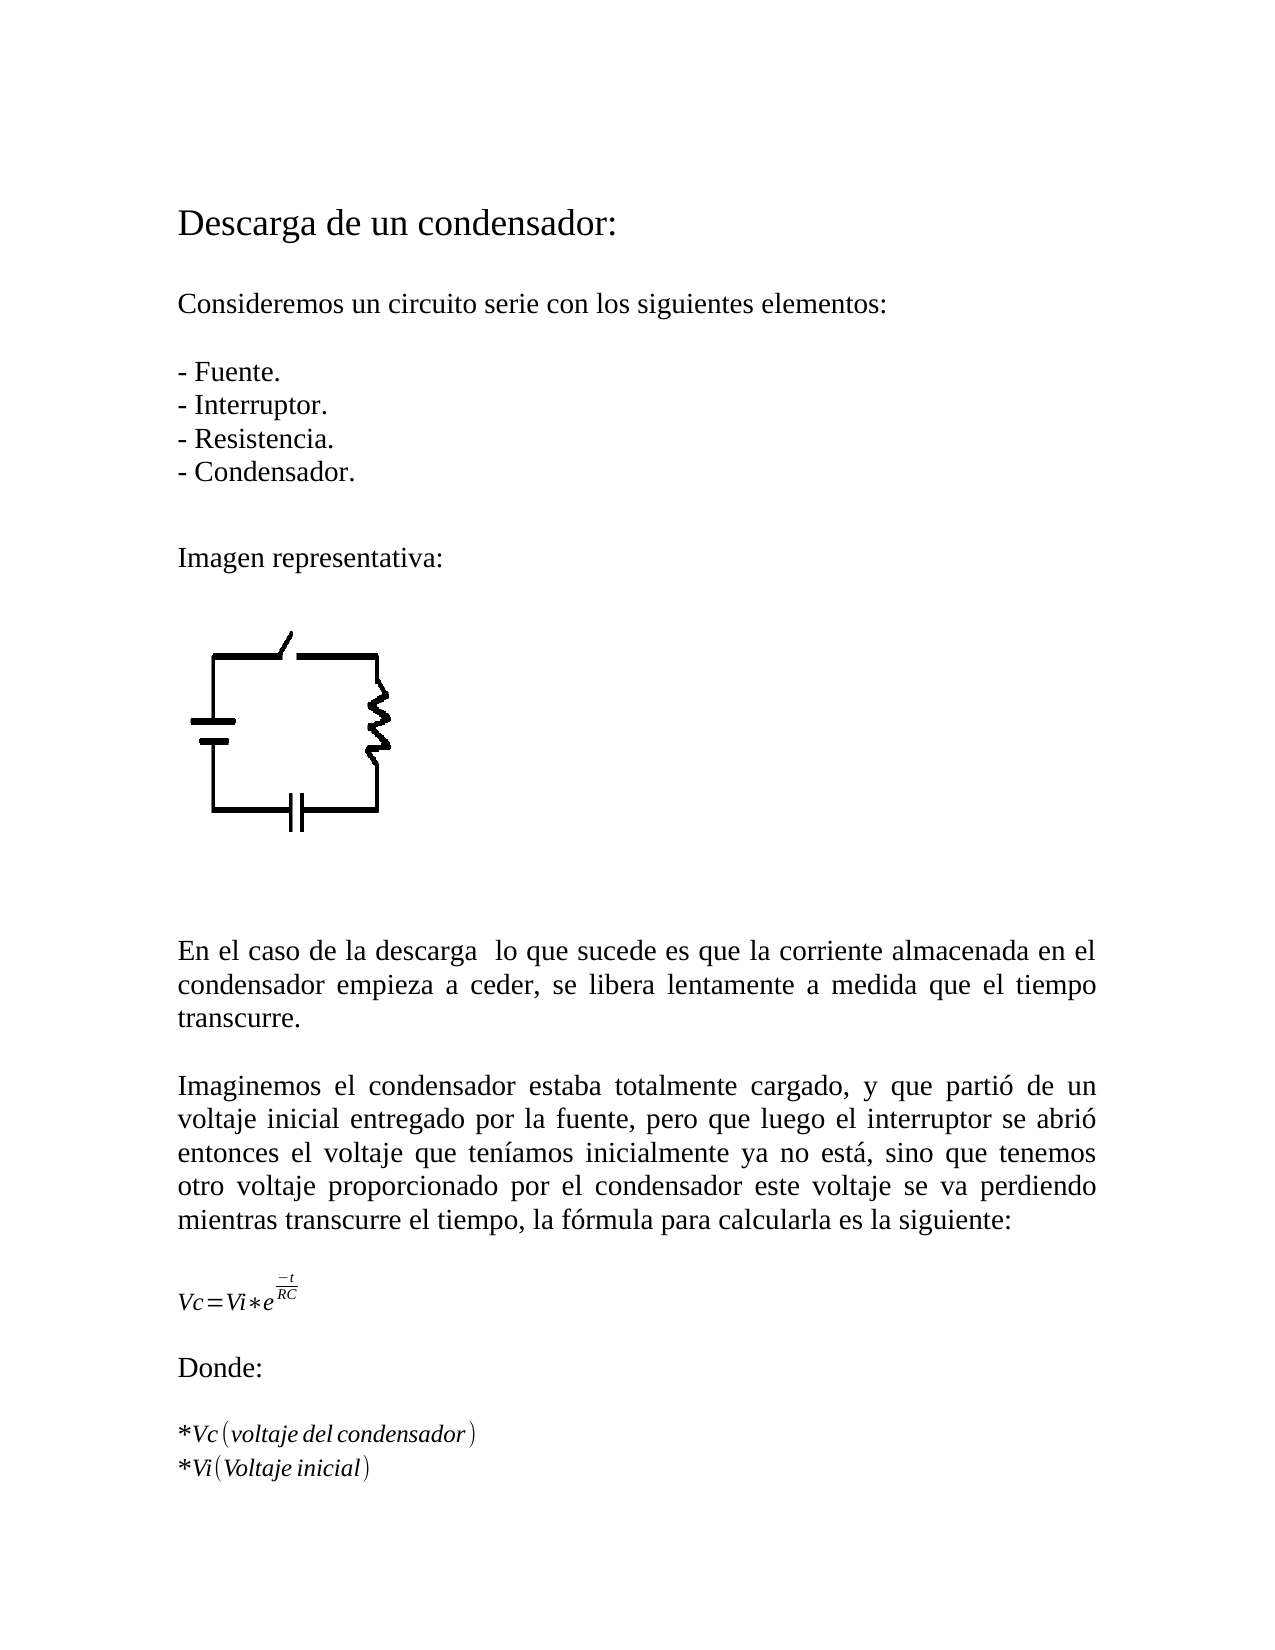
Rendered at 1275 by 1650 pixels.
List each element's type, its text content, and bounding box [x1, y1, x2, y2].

text - Interruptor. [177, 387, 1098, 421]
text - Condensador. [177, 454, 1098, 488]
text - Fuente. [177, 354, 1098, 387]
picture [177, 619, 545, 924]
text En el caso de la descarga lo que sucede es que la corriente almacenada en el condensador empieza a ceder, se libera lentamente a medida que el tiempo transcurre. [177, 933, 1098, 1034]
text * [177, 1417, 1098, 1451]
text - Resistencia. [177, 421, 1098, 454]
text Donde: [177, 1350, 1098, 1384]
text * [177, 1451, 1098, 1484]
text Imagen representativa: [177, 541, 1098, 574]
text Descarga de un condensador: [177, 200, 1098, 243]
text Consideremos un circuito serie con los siguientes elementos: [177, 287, 1098, 320]
text Imaginemos el condensador estaba totalmente cargado, y que partió de un voltaje inicial entregado por la fuente, pero que luego el interruptor se abrió entonces el voltaje que teníamos inicialmente ya no está, sino que tenemos otro voltaje proporcionado por el condensador este voltaje se va perdiendo mientras transcurre el tiempo, la fórmula para calcularla es la siguiente: [177, 1068, 1098, 1235]
